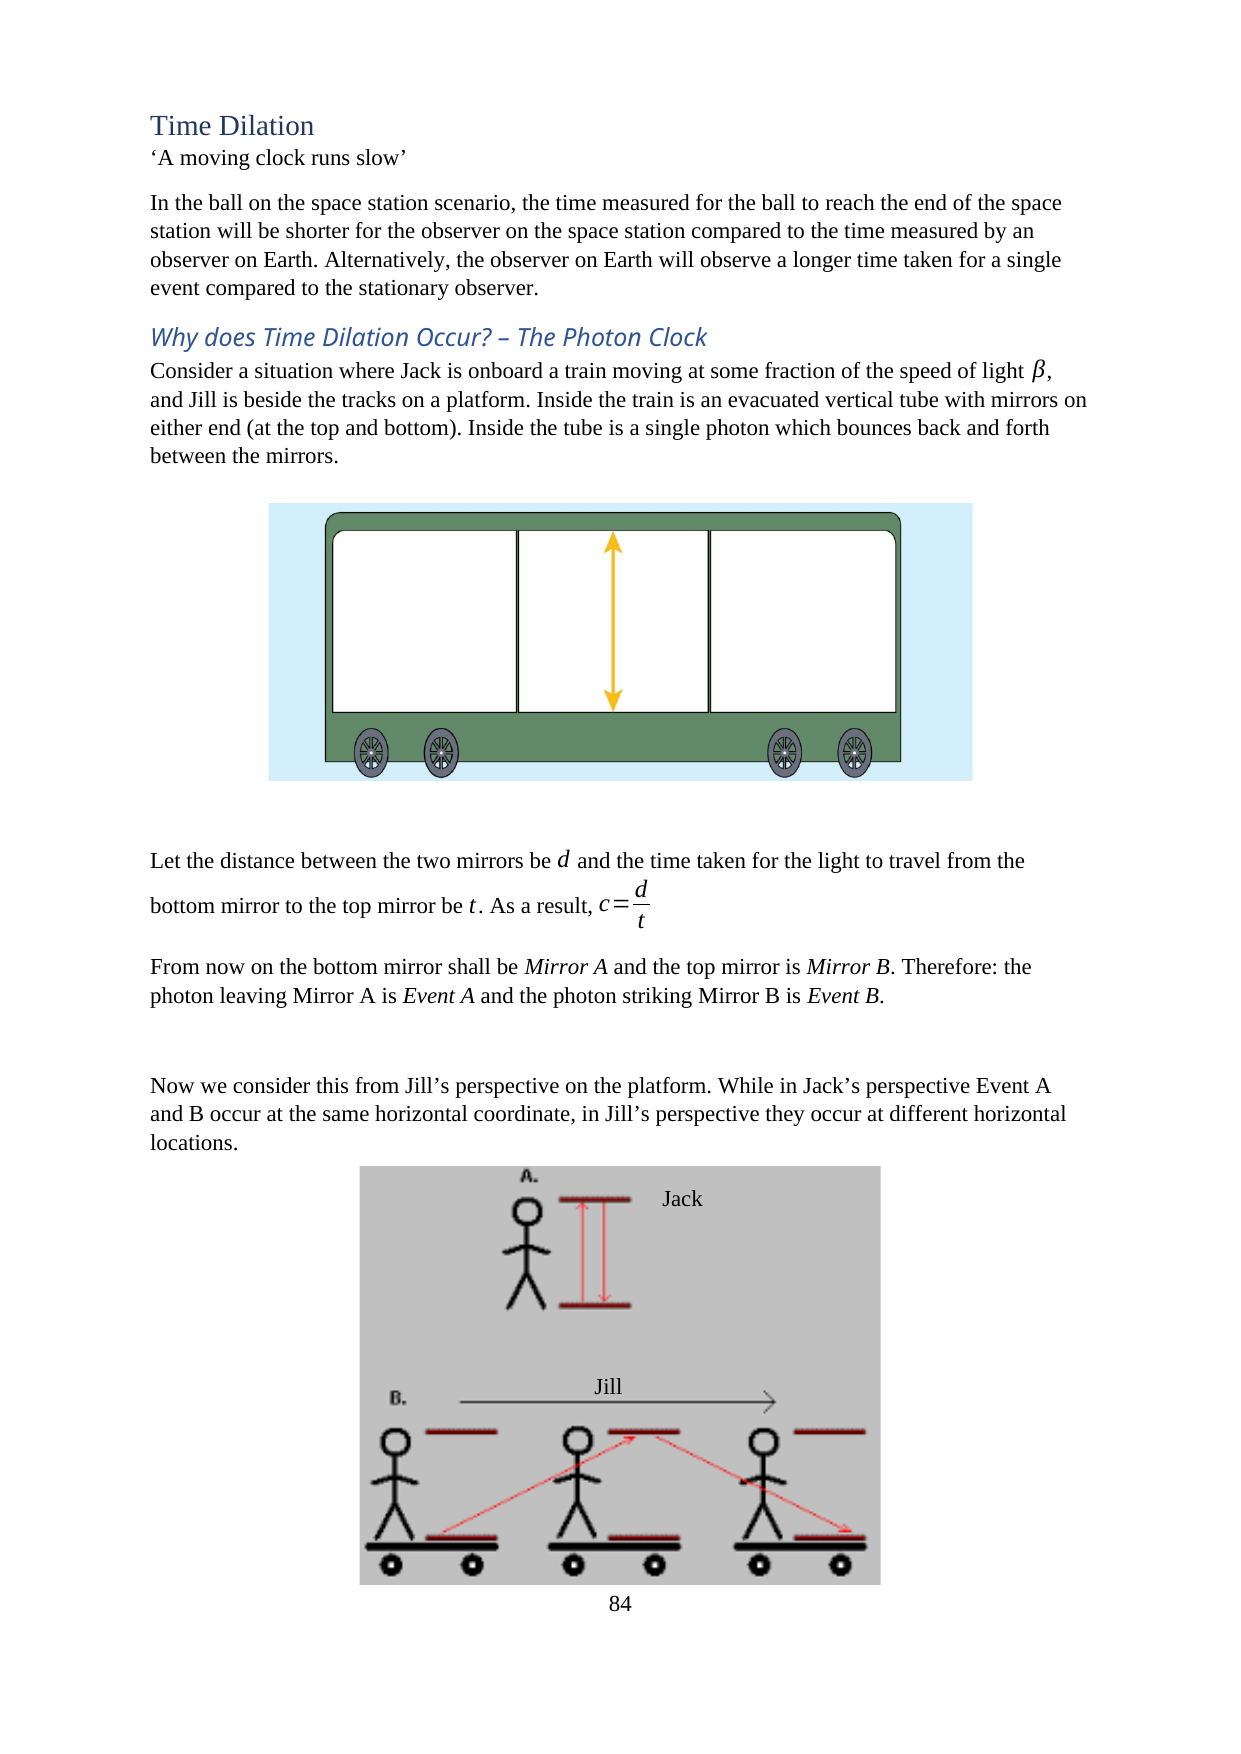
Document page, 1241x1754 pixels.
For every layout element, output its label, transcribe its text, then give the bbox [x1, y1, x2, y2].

text Let the distance between the two mirrors be and the time taken for the light to travel from the bottom mirror to the top mirror be . As a result, [150, 846, 1090, 935]
picture [359, 1166, 881, 1585]
text In the ball on the space station scenario, the time measured for the ball to reach the end of the space station will be shorter for the observer on the space station compared to the time measured by an observer on Earth. Alternatively, the observer on Earth will observe a longer time taken for a single event compared to the stationary observer. [150, 189, 1090, 301]
subtitle Time Dilation [150, 108, 1090, 141]
subtitle Why does Time Dilation Occur? – The Photon Clock [150, 319, 1090, 353]
text ‘A moving clock runs slow’ [150, 144, 1090, 170]
picture [267, 503, 973, 781]
text Consider a situation where Jack is onboard a train moving at some fraction of the speed of light , and Jill is beside the tracks on a platform. Inside the train is an evacuated vertical tube with mirrors on either end (at the top and bottom). Inside the tube is a single photon which bounces back and forth between the mirrors. [150, 356, 1090, 469]
text Now we consider this from Jill’s perspective on the platform. While in Jack’s perspective Event A and B occur at the same horizontal coordinate, in Jill’s perspective they occur at different horizontal locations. [150, 1072, 1090, 1155]
text From now on the bottom mirror shall be Mirror A and the top mirror is Mirror B. Therefore: the photon leaving Mirror A is Event A and the photon striking Mirror B is Event B. [150, 953, 1090, 1008]
